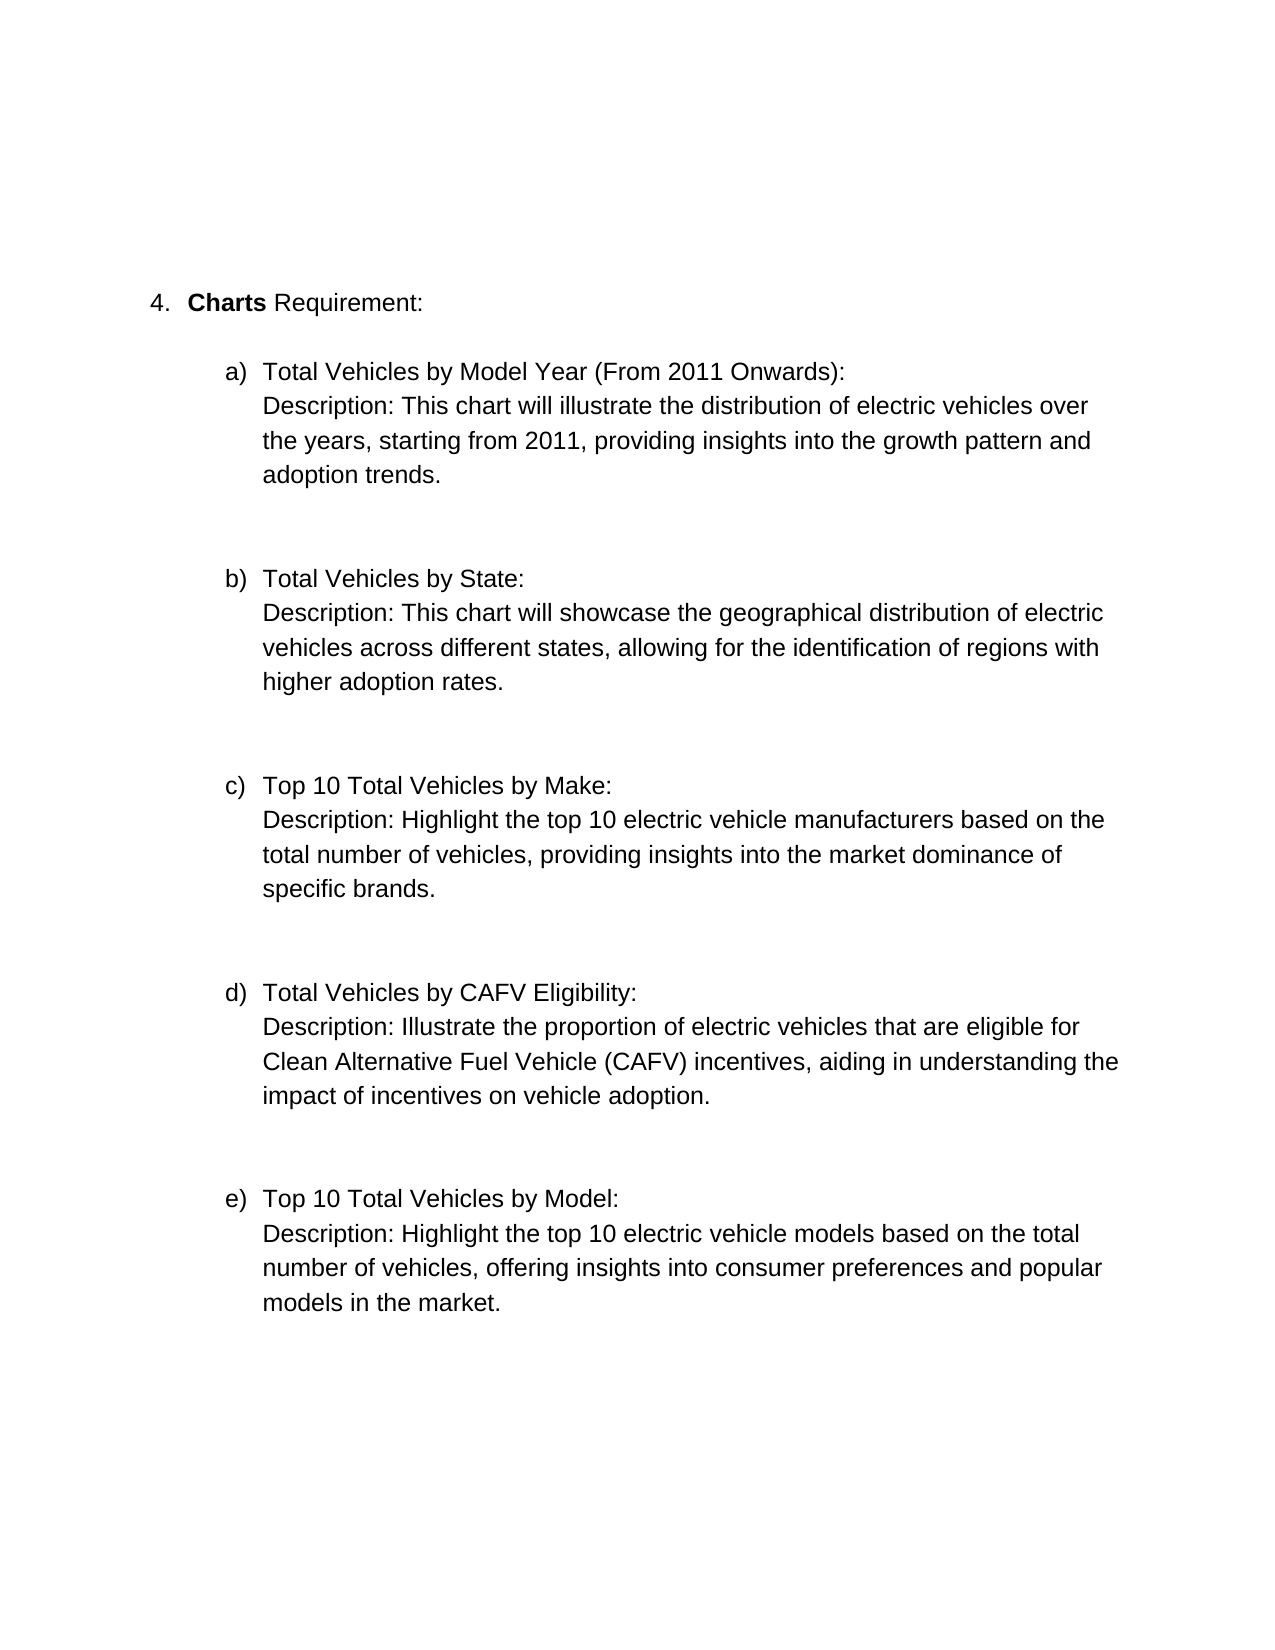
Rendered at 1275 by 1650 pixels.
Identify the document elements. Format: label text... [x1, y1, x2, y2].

list Description: Illustrate the proportion of electric vehicles that are eligible for Clean Alternative Fuel Vehicle (CAFV) incentives, aiding in understanding the impact of incentives on vehicle adoption. [262, 1012, 1125, 1110]
list Description: Highlight the top 10 electric vehicle models based on the total number of vehicles, offering insights into consumer preferences and popular models in the market. [262, 1219, 1125, 1317]
list Description: This chart will illustrate the distribution of electric vehicles over the years, starting from 2011, providing insights into the growth pattern and adoption trends. [262, 391, 1125, 489]
list Description: Highlight the top 10 electric vehicle manufacturers based on the total number of vehicles, providing insights into the market dominance of specific brands. [262, 805, 1125, 903]
list Total Vehicles by Model Year (From 2011 Onwards): [225, 357, 1125, 386]
list Charts Requirement: [150, 288, 1125, 317]
list Total Vehicles by CAFV Eligibility: [225, 977, 1125, 1006]
list Description: This chart will showcase the geographical distribution of electric vehicles across different states, allowing for the identification of regions with higher adoption rates. [262, 598, 1125, 696]
list Top 10 Total Vehicles by Model: [225, 1184, 1125, 1213]
list Total Vehicles by State: [225, 564, 1125, 592]
list Top 10 Total Vehicles by Make: [225, 771, 1125, 799]
